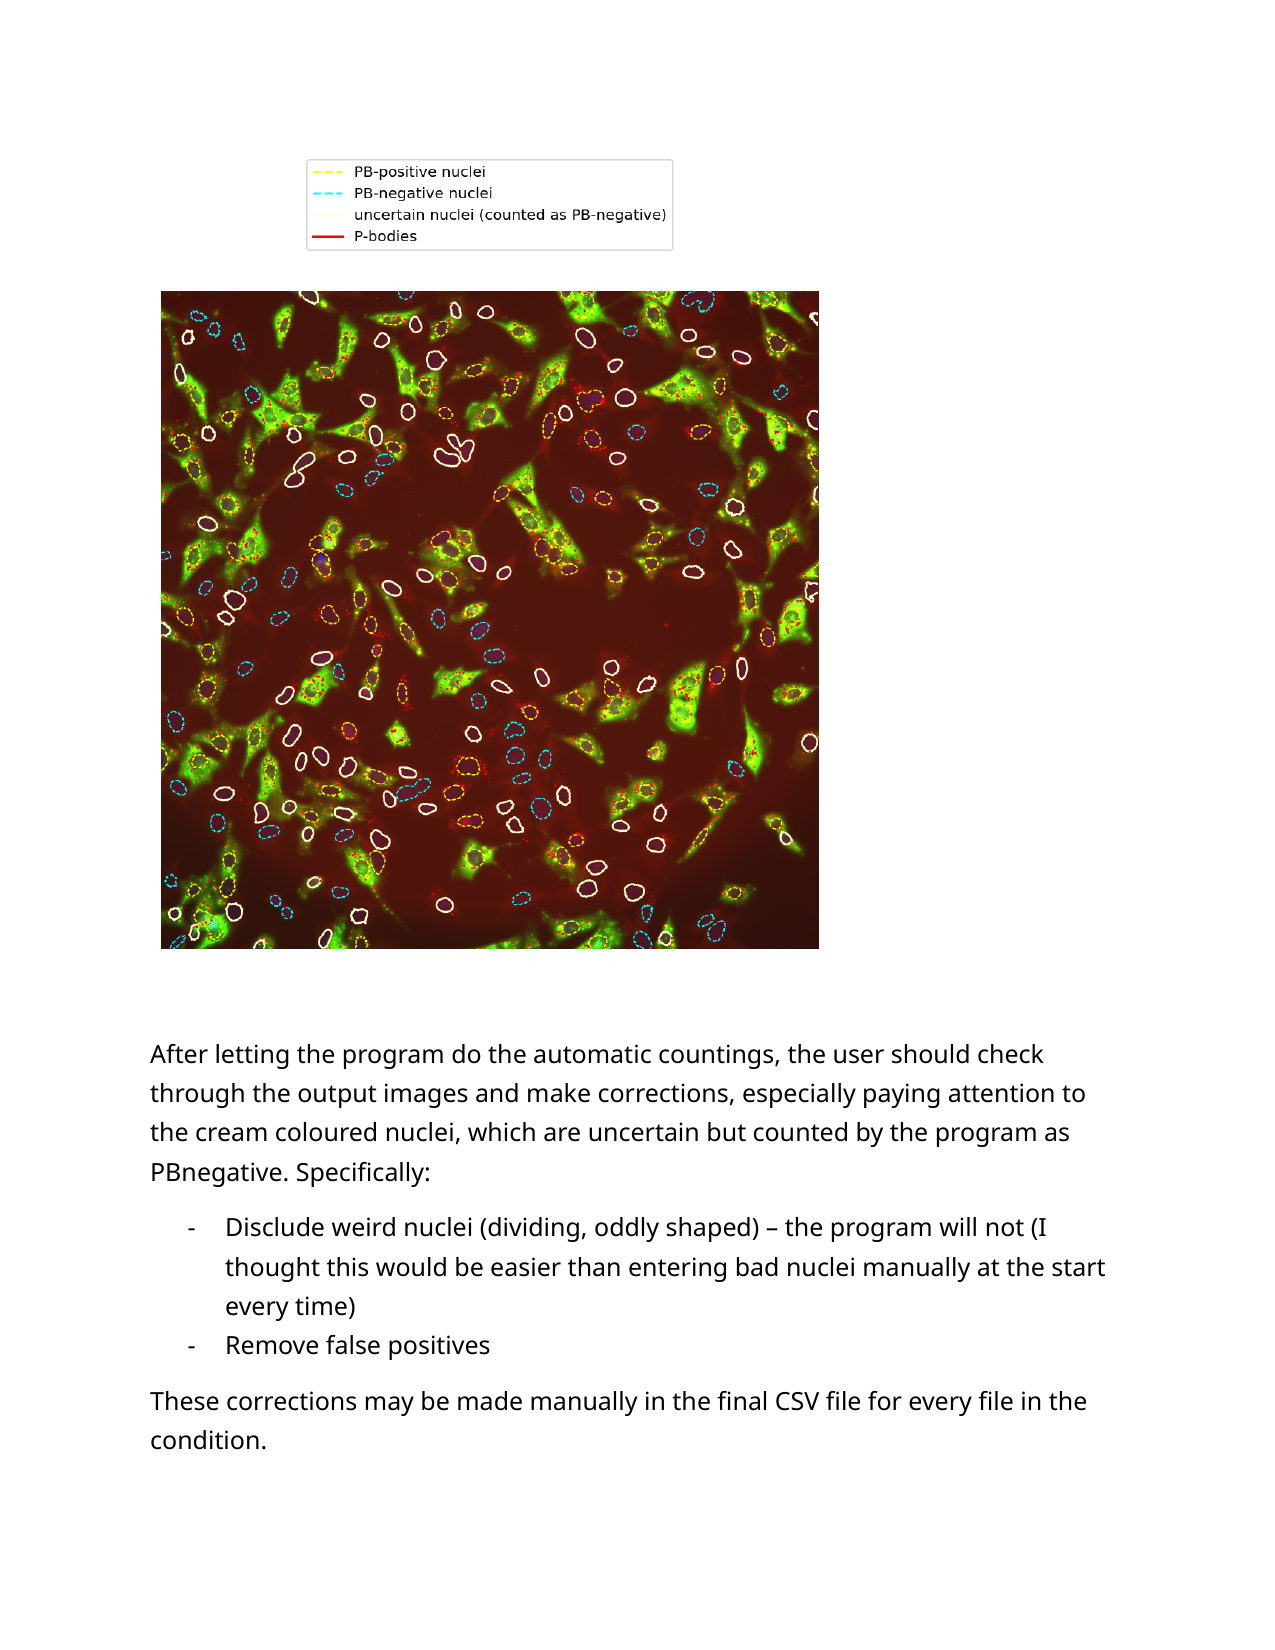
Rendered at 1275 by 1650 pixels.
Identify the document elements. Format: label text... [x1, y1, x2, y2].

list Disclude weird nuclei (dividing, oddly shaped) – the program will not (I thought this would be easier than entering bad nuclei manually at the start every time) [187, 1210, 1125, 1322]
text These corrections may be made manually in the final CSV file for every file in the condition. [150, 1383, 1125, 1457]
text After letting the program do the automatic countings, the user should check through the output images and make corrections, especially paying attention to the cream coloured nuclei, which are uncertain but counted by the program as PBnegative. Specifically: [150, 1037, 1125, 1188]
picture [150, 150, 828, 959]
list Remove false positives [187, 1327, 1125, 1362]
